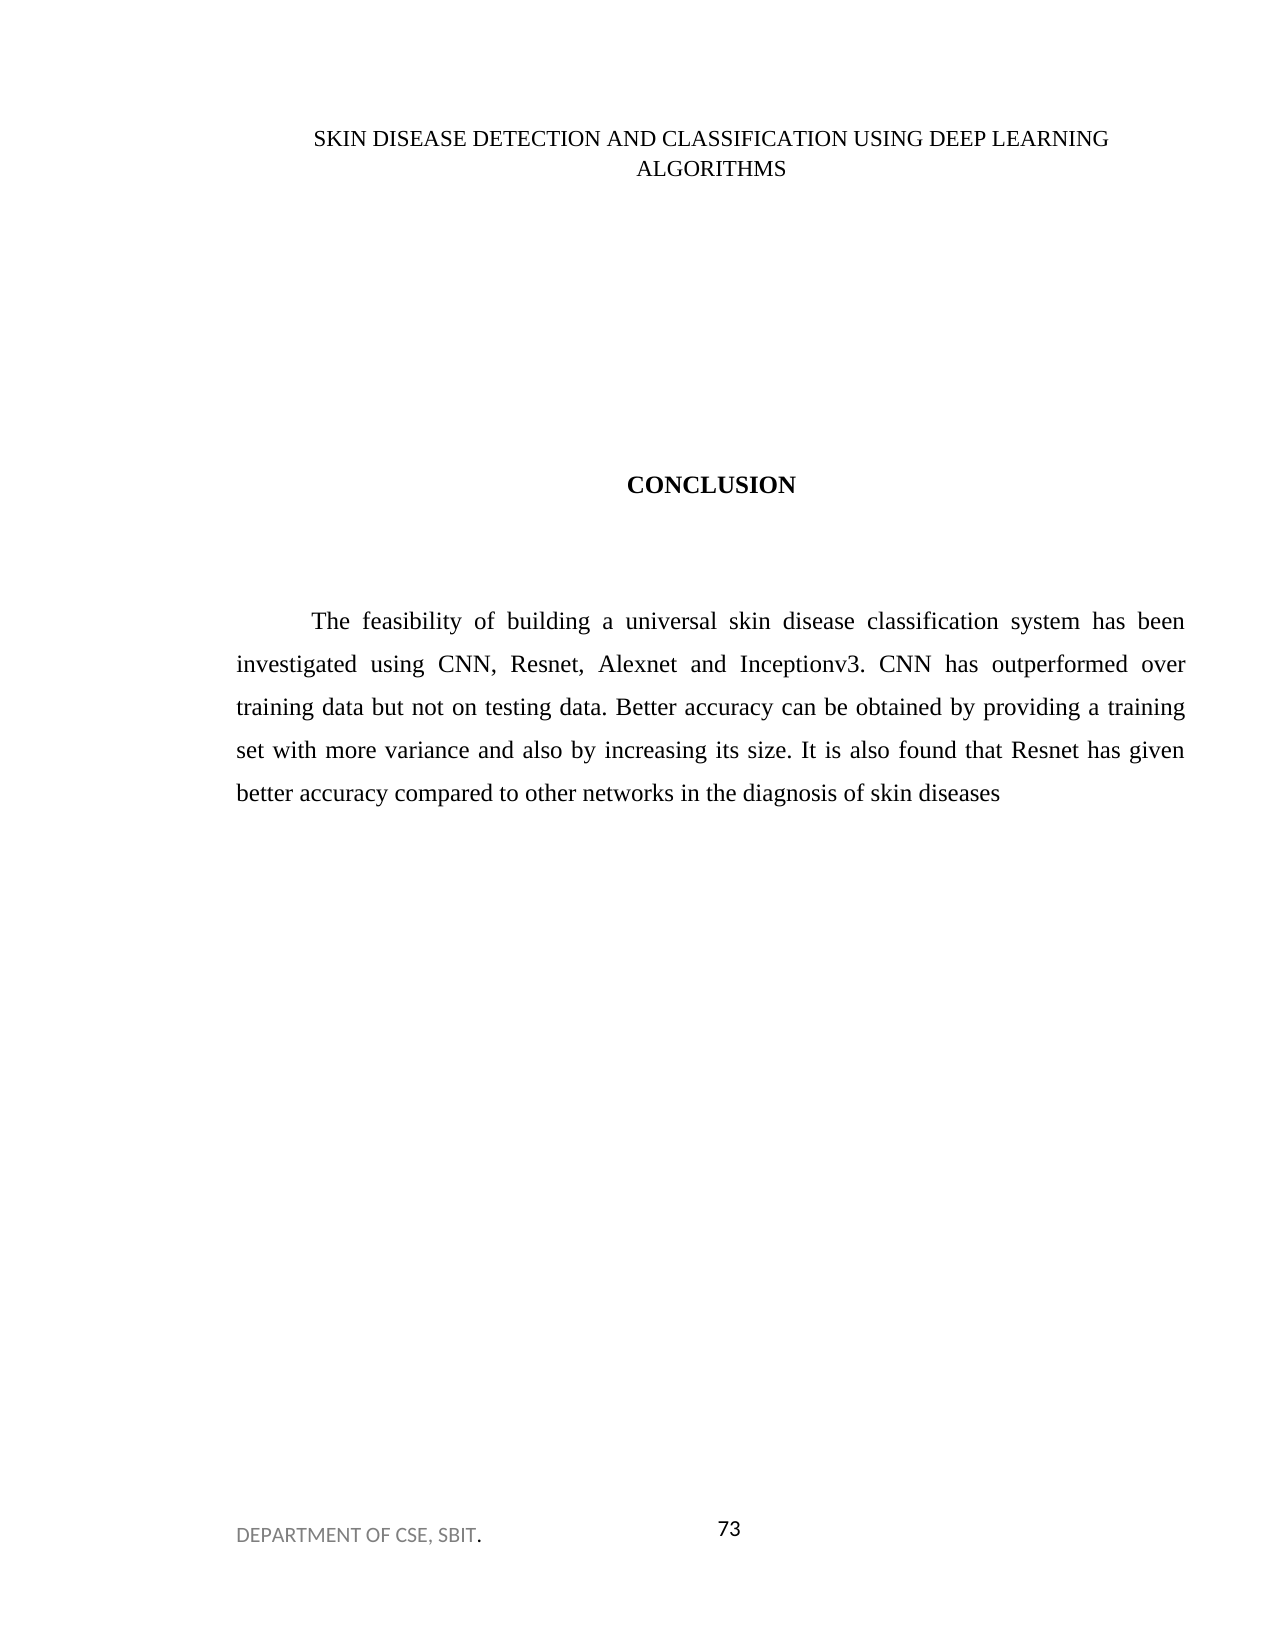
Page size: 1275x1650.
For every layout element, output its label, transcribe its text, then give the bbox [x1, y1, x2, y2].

text The feasibility of building a universal skin disease classification system has been investigated using CNN, Resnet, Alexnet and Inceptionv3. CNN has outperformed over training data but not on testing data. Better accuracy can be obtained by providing a training set with more variance and also by increasing its size. It is also found that Resnet has given better accuracy compared to other networks in the diagnosis of skin diseases [236, 606, 1186, 807]
text CONCLUSION [236, 470, 1186, 498]
